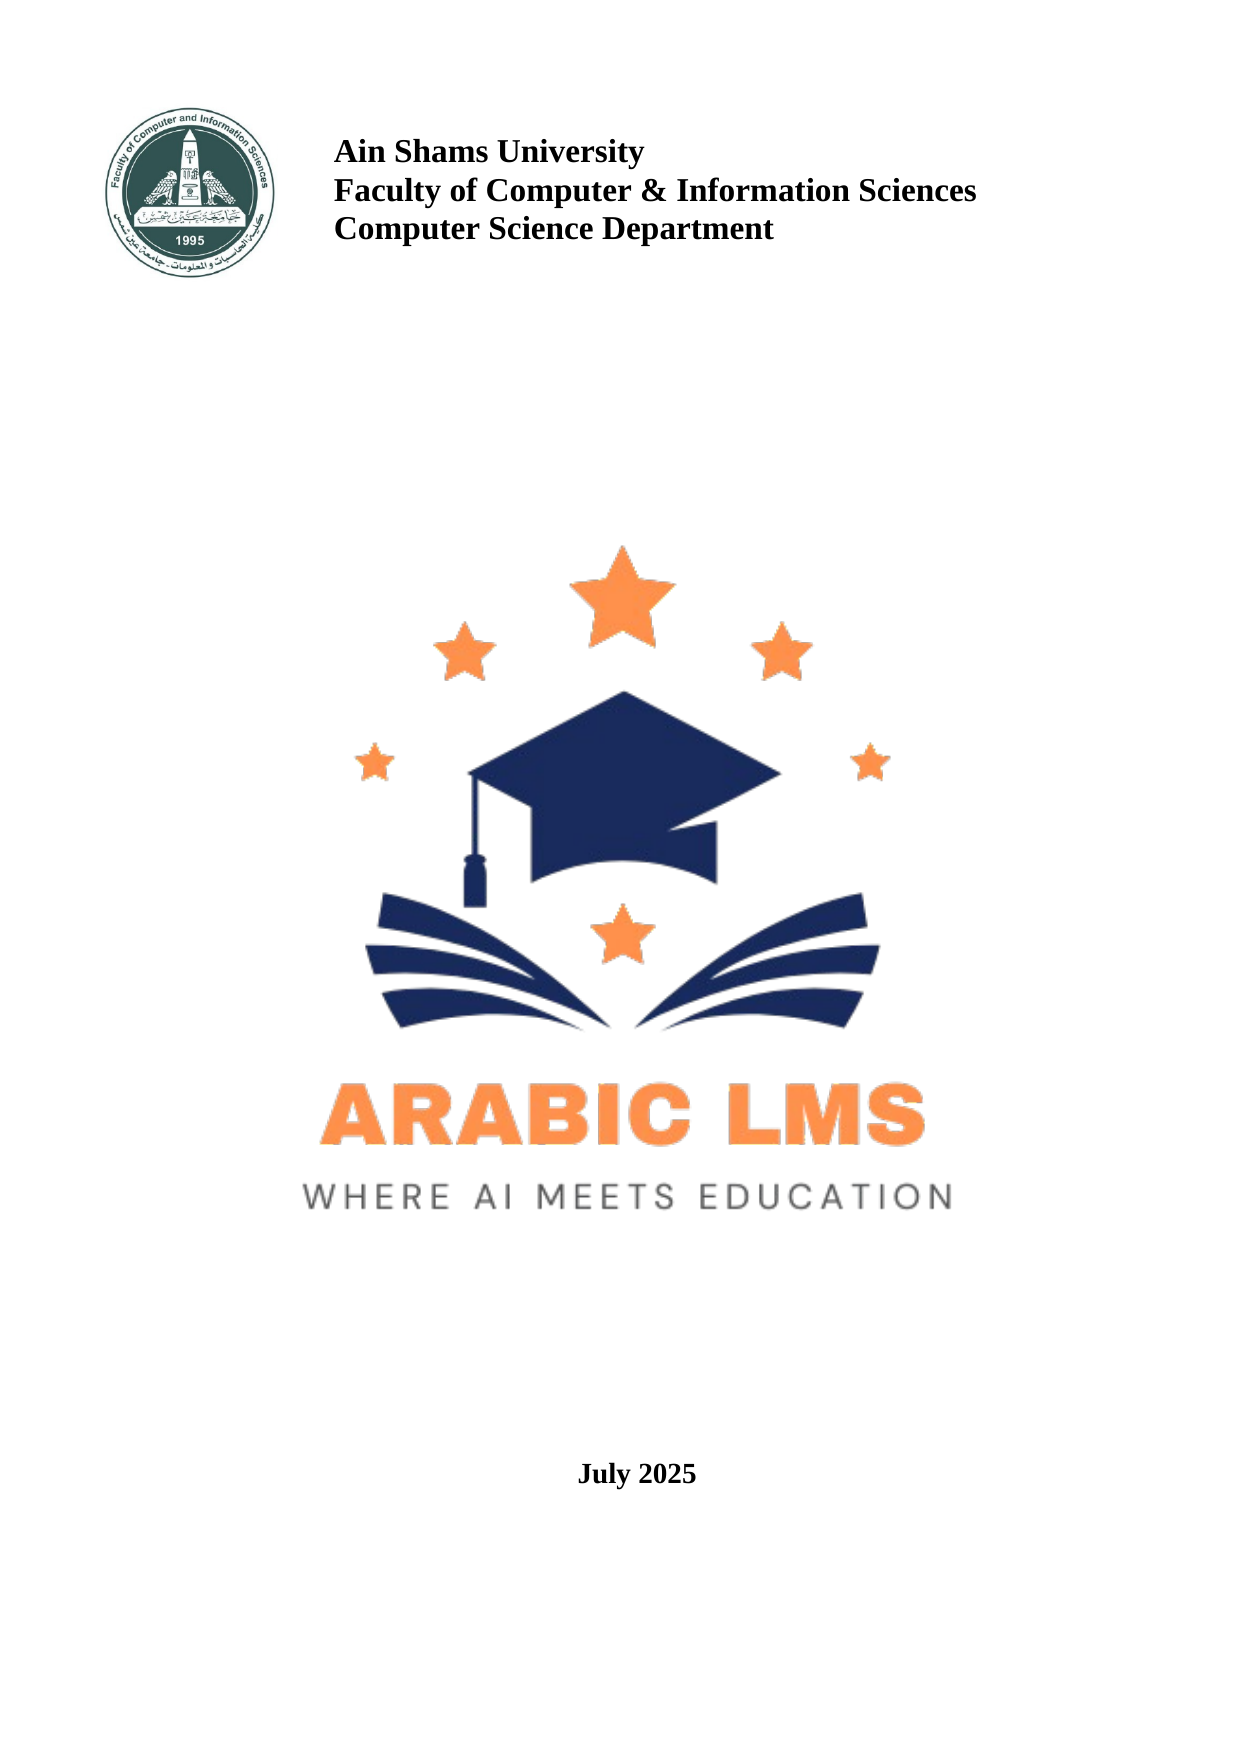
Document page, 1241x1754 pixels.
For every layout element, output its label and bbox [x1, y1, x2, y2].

picture [101, 100, 278, 284]
picture [150, 410, 1097, 1357]
